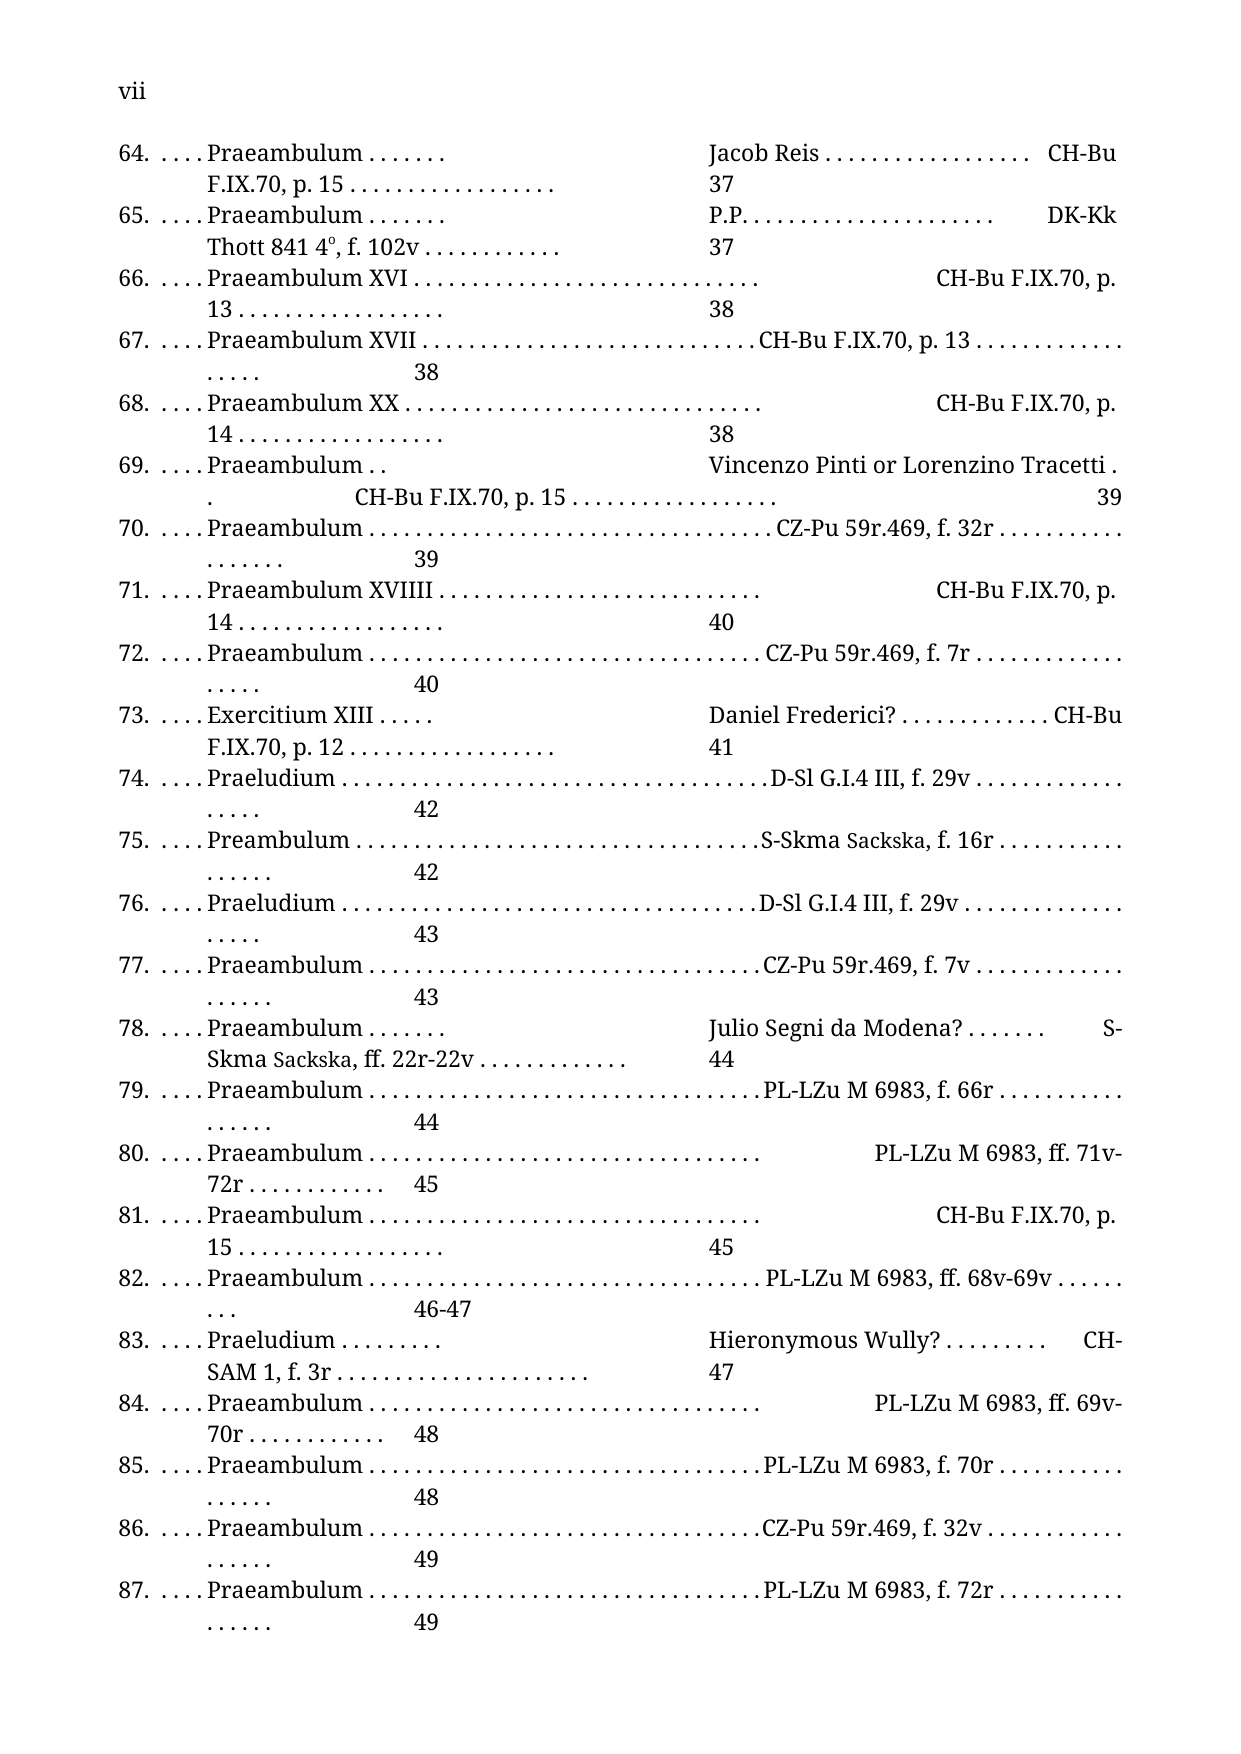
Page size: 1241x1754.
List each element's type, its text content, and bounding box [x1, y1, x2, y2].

text 65. . . . . Praeambulum . . . . . . . P.P. . . . . . . . . . . . . . . . . . . . . . DK-Kk Thott 841 4o, f. 102v . . . . . . . . . . . . 37 [118, 199, 1122, 262]
text 70. . . . . Praeambulum . . . . . . . . . . . . . . . . . . . . . . . . . . . . . . . . . . . CZ-Pu 59r.469, f. 32r . . . . . . . . . . . . . . . . . . 39 [118, 512, 1122, 574]
text 68. . . . . Praeambulum XX . . . . . . . . . . . . . . . . . . . . . . . . . . . . . . . CH-Bu F.IX.70, p. 14 . . . . . . . . . . . . . . . . . . 38 [118, 387, 1122, 449]
text 82. . . . . Praeambulum . . . . . . . . . . . . . . . . . . . . . . . . . . . . . . . . . . PL-LZu M 6983, ff. 68v-69v . . . . . . . . . 46-47 [118, 1262, 1122, 1324]
text 72. . . . . Praeambulum . . . . . . . . . . . . . . . . . . . . . . . . . . . . . . . . . . CZ-Pu 59r.469, f. 7r . . . . . . . . . . . . . . . . . . 40 [118, 637, 1122, 699]
text 67. . . . . Praeambulum XVII . . . . . . . . . . . . . . . . . . . . . . . . . . . . . CH-Bu F.IX.70, p. 13 . . . . . . . . . . . . . . . . . . 38 [118, 324, 1122, 387]
text 79. . . . . Praeambulum . . . . . . . . . . . . . . . . . . . . . . . . . . . . . . . . . . PL-LZu M 6983, f. 66r . . . . . . . . . . . . . . . . . 44 [118, 1074, 1122, 1137]
text 86. . . . . Praeambulum . . . . . . . . . . . . . . . . . . . . . . . . . . . . . . . . . . CZ-Pu 59r.469, f. 32v . . . . . . . . . . . . . . . . . . 49 [118, 1512, 1122, 1574]
text 83. . . . . Praeludium . . . . . . . . . Hieronymous Wully? . . . . . . . . . CH-SAM 1, f. 3r . . . . . . . . . . . . . . . . . . . . . . 47 [118, 1324, 1122, 1387]
text 80. . . . . Praeambulum . . . . . . . . . . . . . . . . . . . . . . . . . . . . . . . . . . PL-LZu M 6983, ff. 71v-72r . . . . . . . . . . . . 45 [118, 1137, 1122, 1199]
text 76. . . . . Praeludium . . . . . . . . . . . . . . . . . . . . . . . . . . . . . . . . . . . . D-Sl G.I.4 III, f. 29v . . . . . . . . . . . . . . . . . . . 43 [118, 887, 1122, 949]
text 75. . . . . Preambulum . . . . . . . . . . . . . . . . . . . . . . . . . . . . . . . . . . . S-Skma Sackska, f. 16r . . . . . . . . . . . . . . . . . 42 [118, 824, 1122, 887]
text 73. . . . . Exercitium XIII . . . . . Daniel Frederici? . . . . . . . . . . . . . CH-Bu F.IX.70, p. 12 . . . . . . . . . . . . . . . . . . 41 [118, 699, 1122, 762]
text 78. . . . . Praeambulum . . . . . . . Julio Segni da Modena? . . . . . . . S-Skma Sackska, ff. 22r-22v . . . . . . . . . . . . . 44 [118, 1012, 1122, 1074]
text 64. . . . . Praeambulum . . . . . . . Jacob Reis . . . . . . . . . . . . . . . . . . CH-Bu F.IX.70, p. 15 . . . . . . . . . . . . . . . . . . 37 [118, 137, 1122, 199]
text 84. . . . . Praeambulum . . . . . . . . . . . . . . . . . . . . . . . . . . . . . . . . . . PL-LZu M 6983, ff. 69v-70r . . . . . . . . . . . . 48 [118, 1387, 1122, 1449]
text 87. . . . . Praeambulum . . . . . . . . . . . . . . . . . . . . . . . . . . . . . . . . . . PL-LZu M 6983, f. 72r . . . . . . . . . . . . . . . . . 49 [118, 1574, 1122, 1637]
text 85. . . . . Praeambulum . . . . . . . . . . . . . . . . . . . . . . . . . . . . . . . . . . PL-LZu M 6983, f. 70r . . . . . . . . . . . . . . . . . 48 [118, 1449, 1122, 1512]
text 69. . . . . Praeambulum . . Vincenzo Pinti or Lorenzino Tracetti . . CH-Bu F.IX.70, p. 15 . . . . . . . . . . . . . . . . . . 39 [118, 449, 1122, 512]
text 66. . . . . Praeambulum XVI . . . . . . . . . . . . . . . . . . . . . . . . . . . . . . CH-Bu F.IX.70, p. 13 . . . . . . . . . . . . . . . . . . 38 [118, 262, 1122, 324]
text 74. . . . . Praeludium . . . . . . . . . . . . . . . . . . . . . . . . . . . . . . . . . . . . . D-Sl G.I.4 III, f. 29v . . . . . . . . . . . . . . . . . . 42 [118, 762, 1122, 824]
text 71. . . . . Praeambulum XVIIII . . . . . . . . . . . . . . . . . . . . . . . . . . . . CH-Bu F.IX.70, p. 14 . . . . . . . . . . . . . . . . . . 40 [118, 574, 1122, 637]
text 77. . . . . Praeambulum . . . . . . . . . . . . . . . . . . . . . . . . . . . . . . . . . . CZ-Pu 59r.469, f. 7v . . . . . . . . . . . . . . . . . . . 43 [118, 949, 1122, 1012]
text 81. . . . . Praeambulum . . . . . . . . . . . . . . . . . . . . . . . . . . . . . . . . . . CH-Bu F.IX.70, p. 15 . . . . . . . . . . . . . . . . . . 45 [118, 1199, 1122, 1262]
